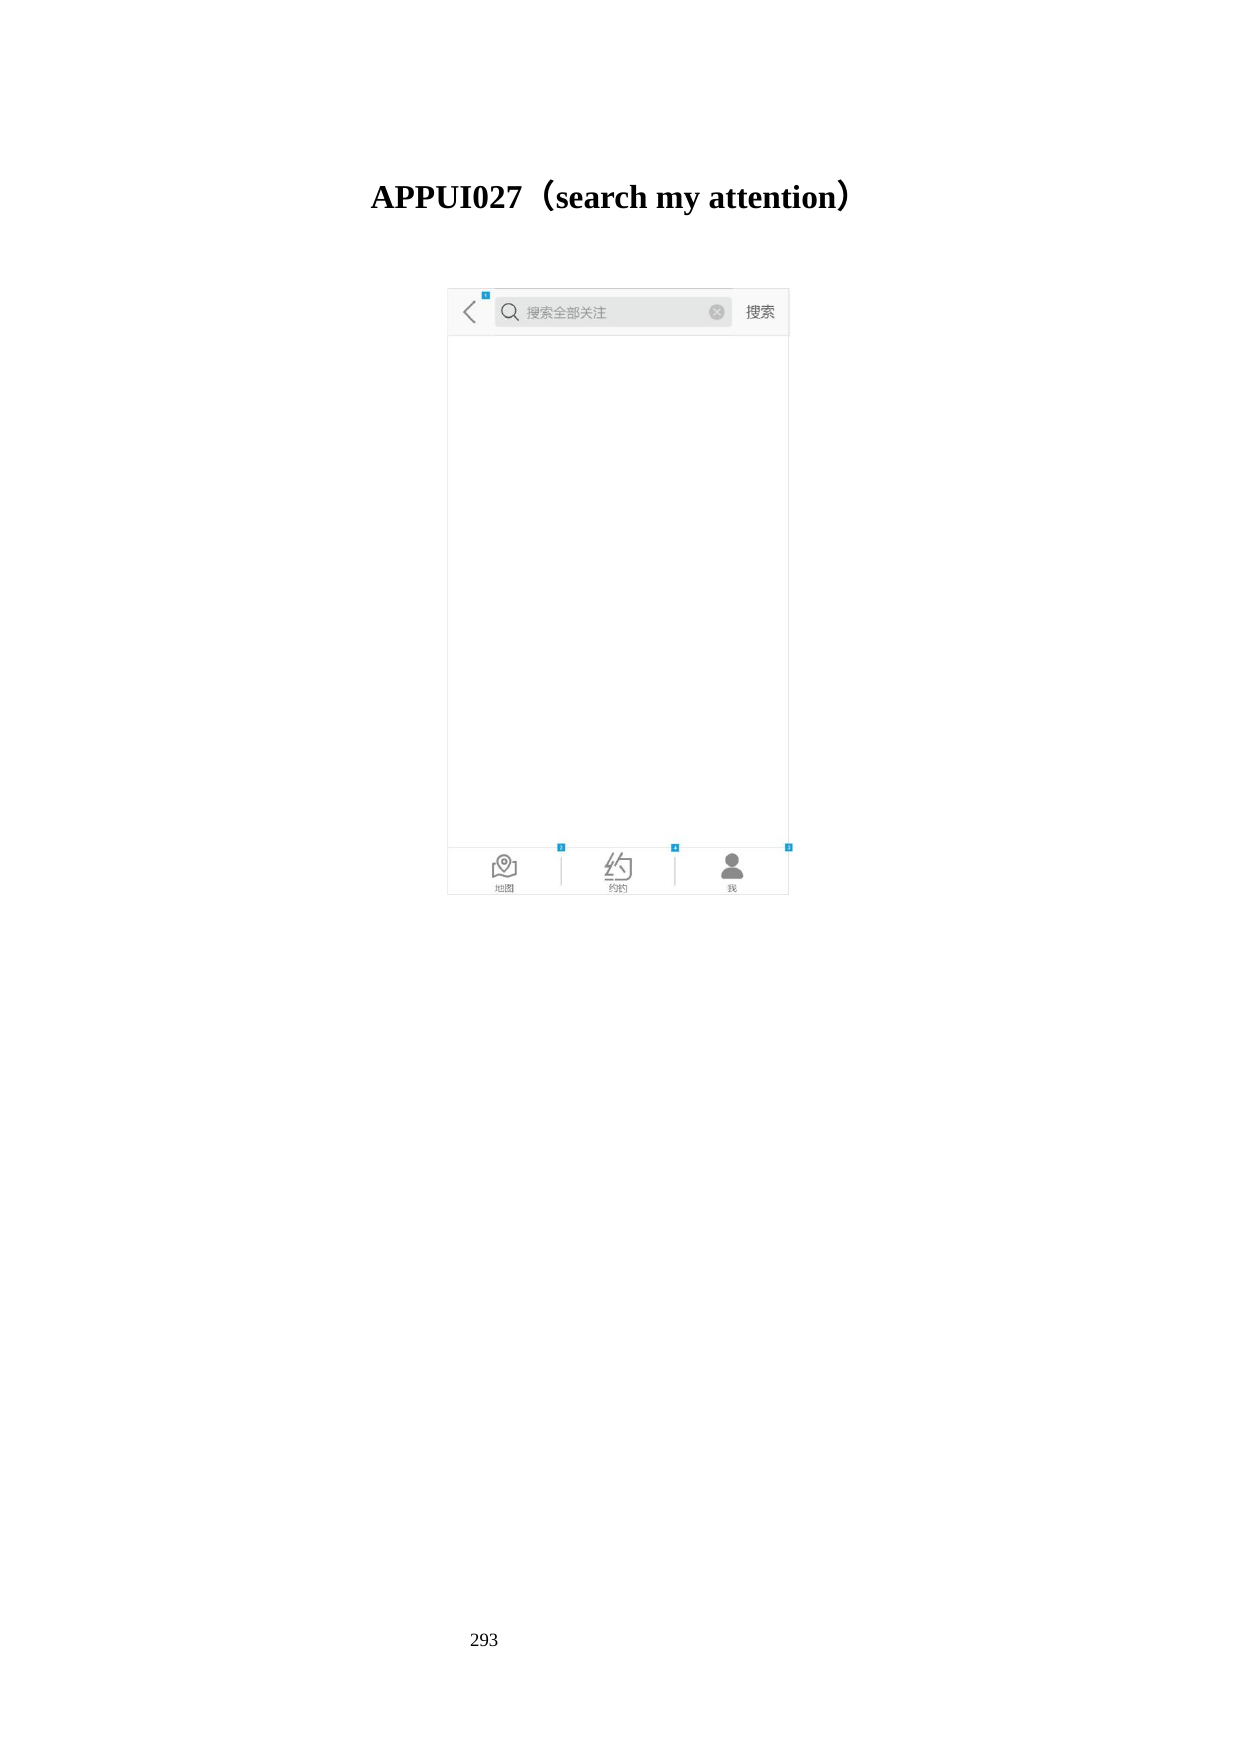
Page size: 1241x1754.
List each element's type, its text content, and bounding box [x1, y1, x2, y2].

picture [447, 288, 793, 895]
subtitle APPUI027（search my attention） [187, 162, 1053, 227]
